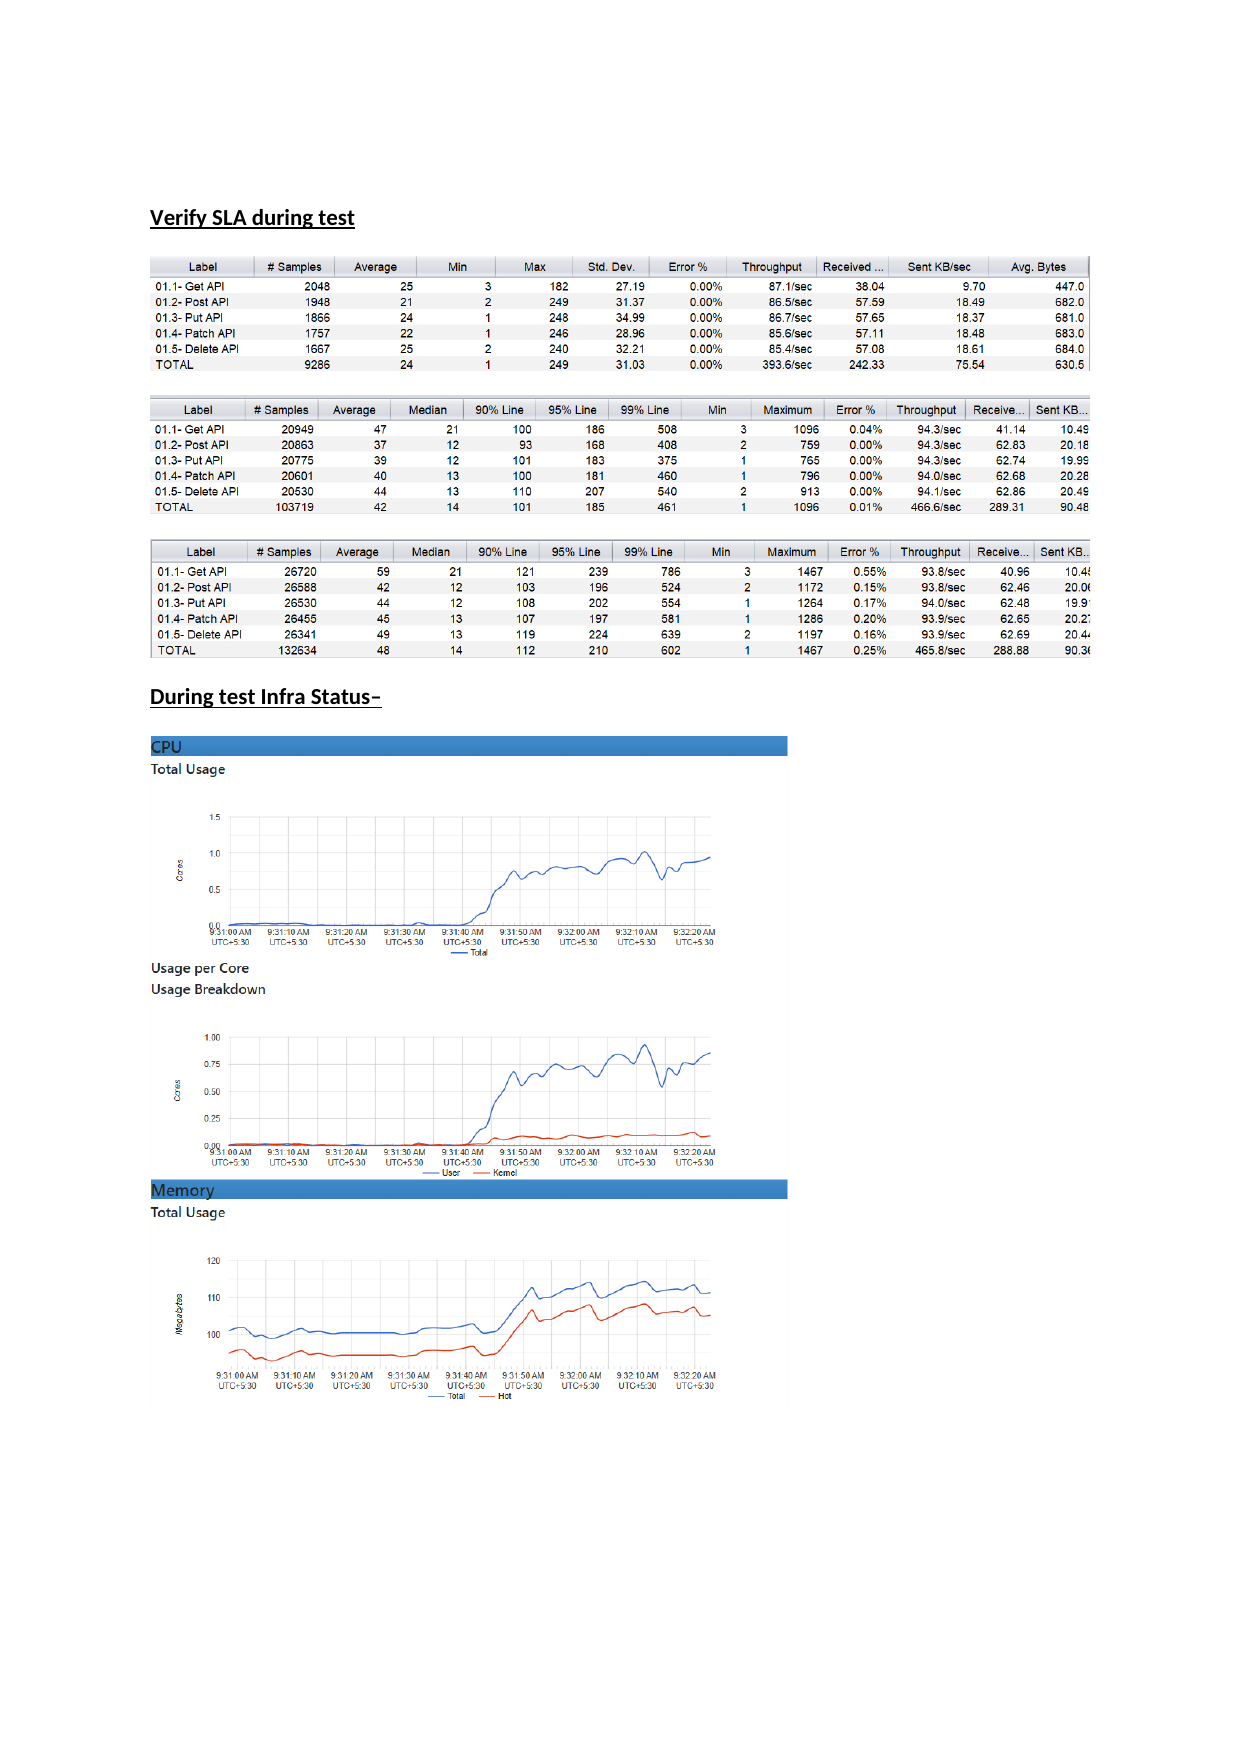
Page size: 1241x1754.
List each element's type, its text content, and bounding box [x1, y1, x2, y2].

text During test Infra Status– [150, 682, 1090, 711]
picture [150, 395, 1091, 514]
text Verify SLA during test [150, 203, 1090, 231]
picture [150, 735, 798, 1408]
picture [150, 539, 1091, 658]
picture [150, 256, 1091, 371]
